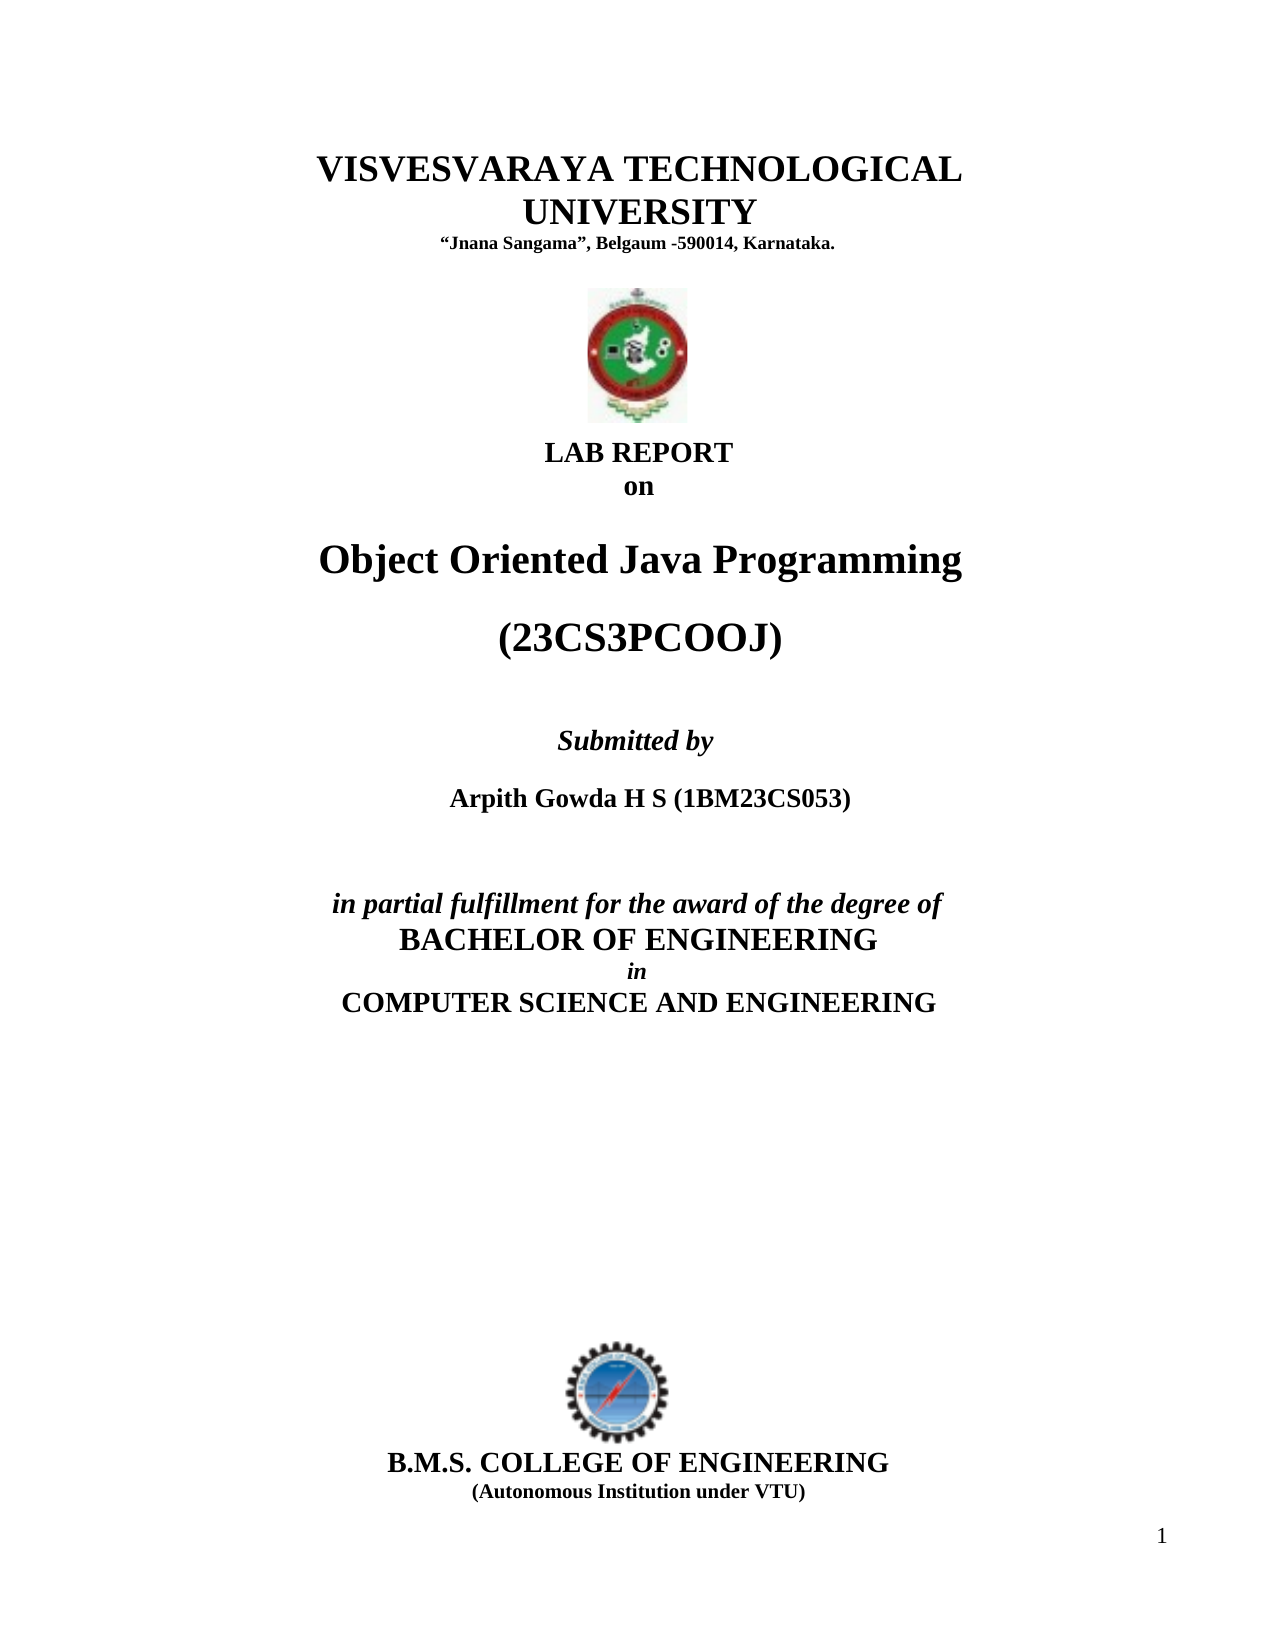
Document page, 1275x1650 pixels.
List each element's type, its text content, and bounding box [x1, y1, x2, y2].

text “Jnana Sangama”, Belgaum -590014, Karnataka. [311, 233, 963, 254]
text in [313, 957, 963, 985]
picture [562, 1340, 671, 1448]
text Arpith Gowda H S (1BM23CS053) [316, 782, 984, 813]
text on [314, 468, 963, 502]
text COMPUTER SCIENCE AND ENGINEERING [314, 985, 963, 1018]
text B.M.S. COLLEGE OF ENGINEERING [387, 1336, 1167, 1478]
title Object Oriented Java Programming (23CS3PCOOJ) [316, 534, 964, 660]
text BACHELOR OF ENGINEERING [313, 920, 963, 957]
subtitle VISVESVARAYA TECHNOLOGICAL UNIVERSITY [316, 148, 963, 233]
text LAB REPORT [314, 297, 963, 468]
subtitle in partial fulfillment for the award of the degree of [313, 887, 963, 920]
subtitle Submitted by [310, 723, 963, 756]
picture [587, 288, 688, 423]
text (Autonomous Institution under VTU) [313, 1478, 963, 1503]
